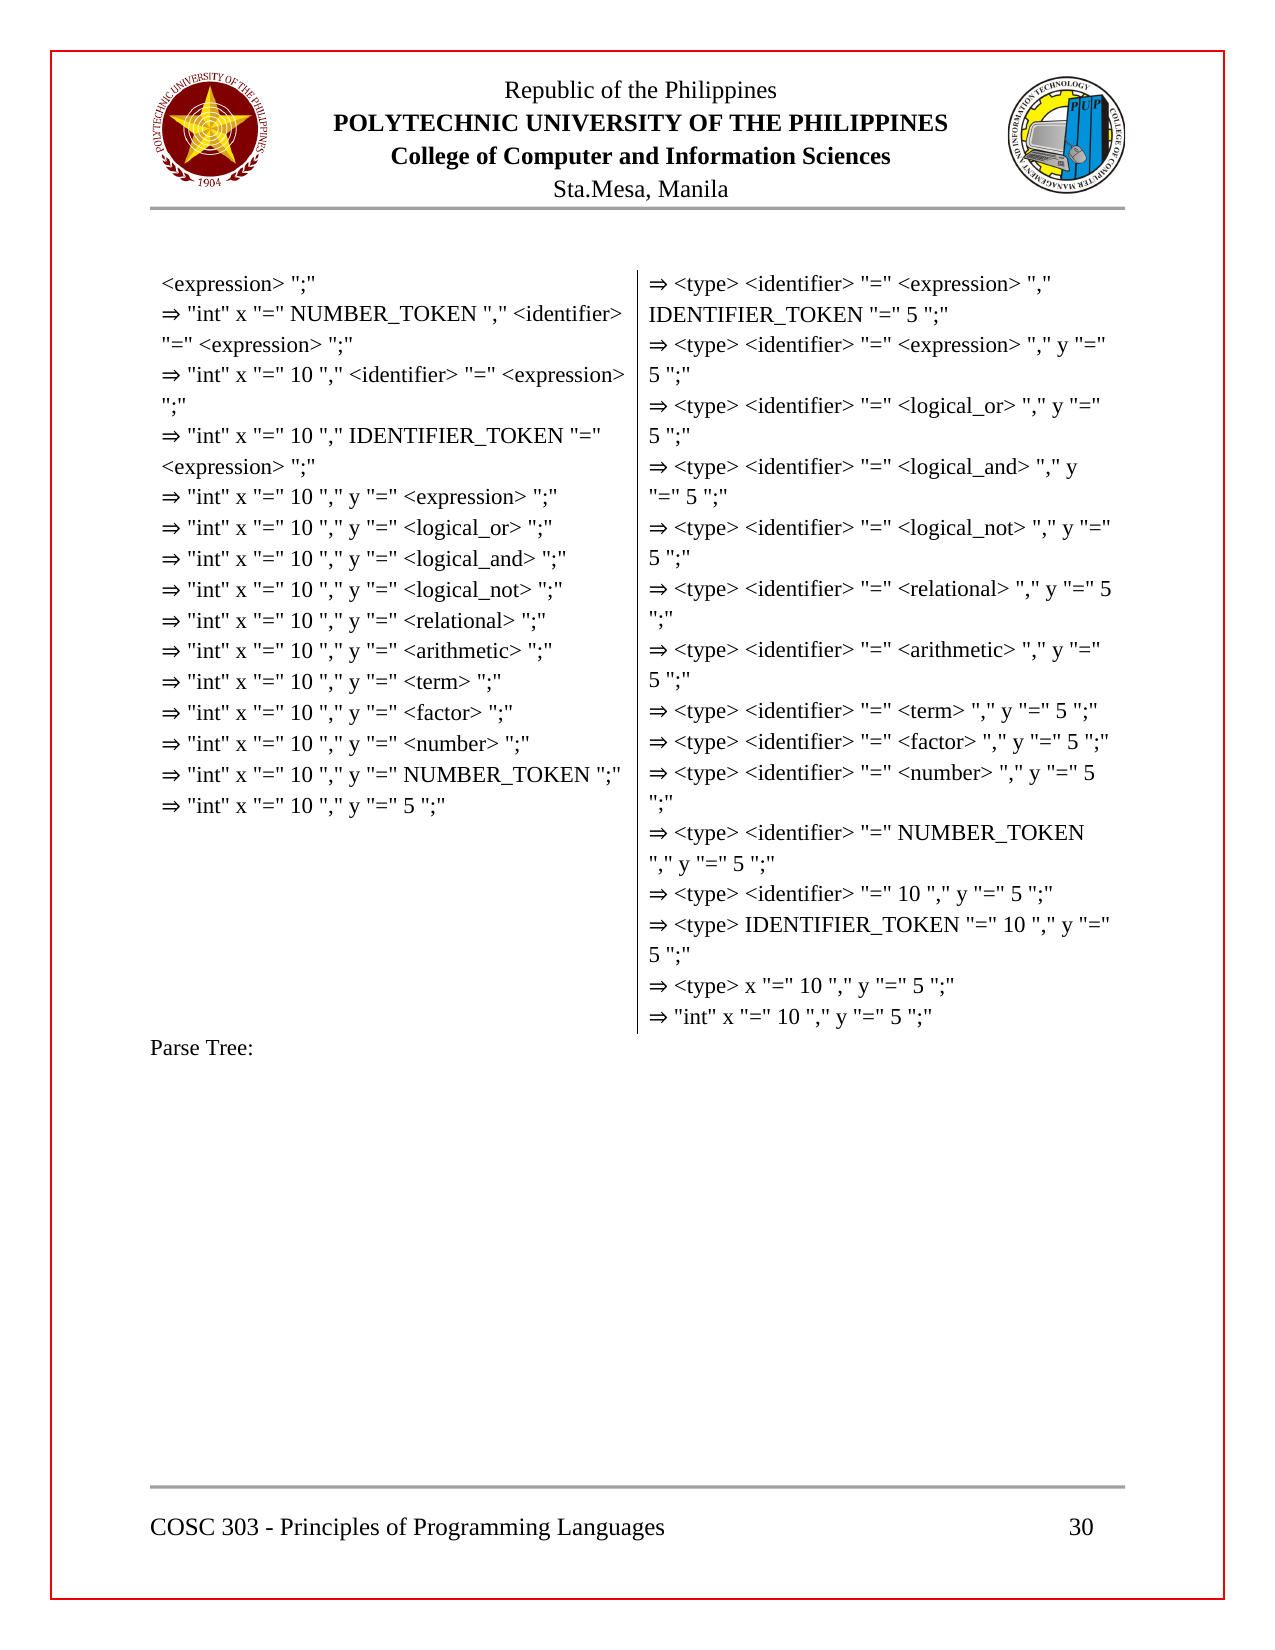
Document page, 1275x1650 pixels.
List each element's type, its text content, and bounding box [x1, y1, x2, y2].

picture [150, 71, 268, 189]
picture [1007, 76, 1125, 194]
text Parse Tree: [150, 1034, 1125, 1060]
